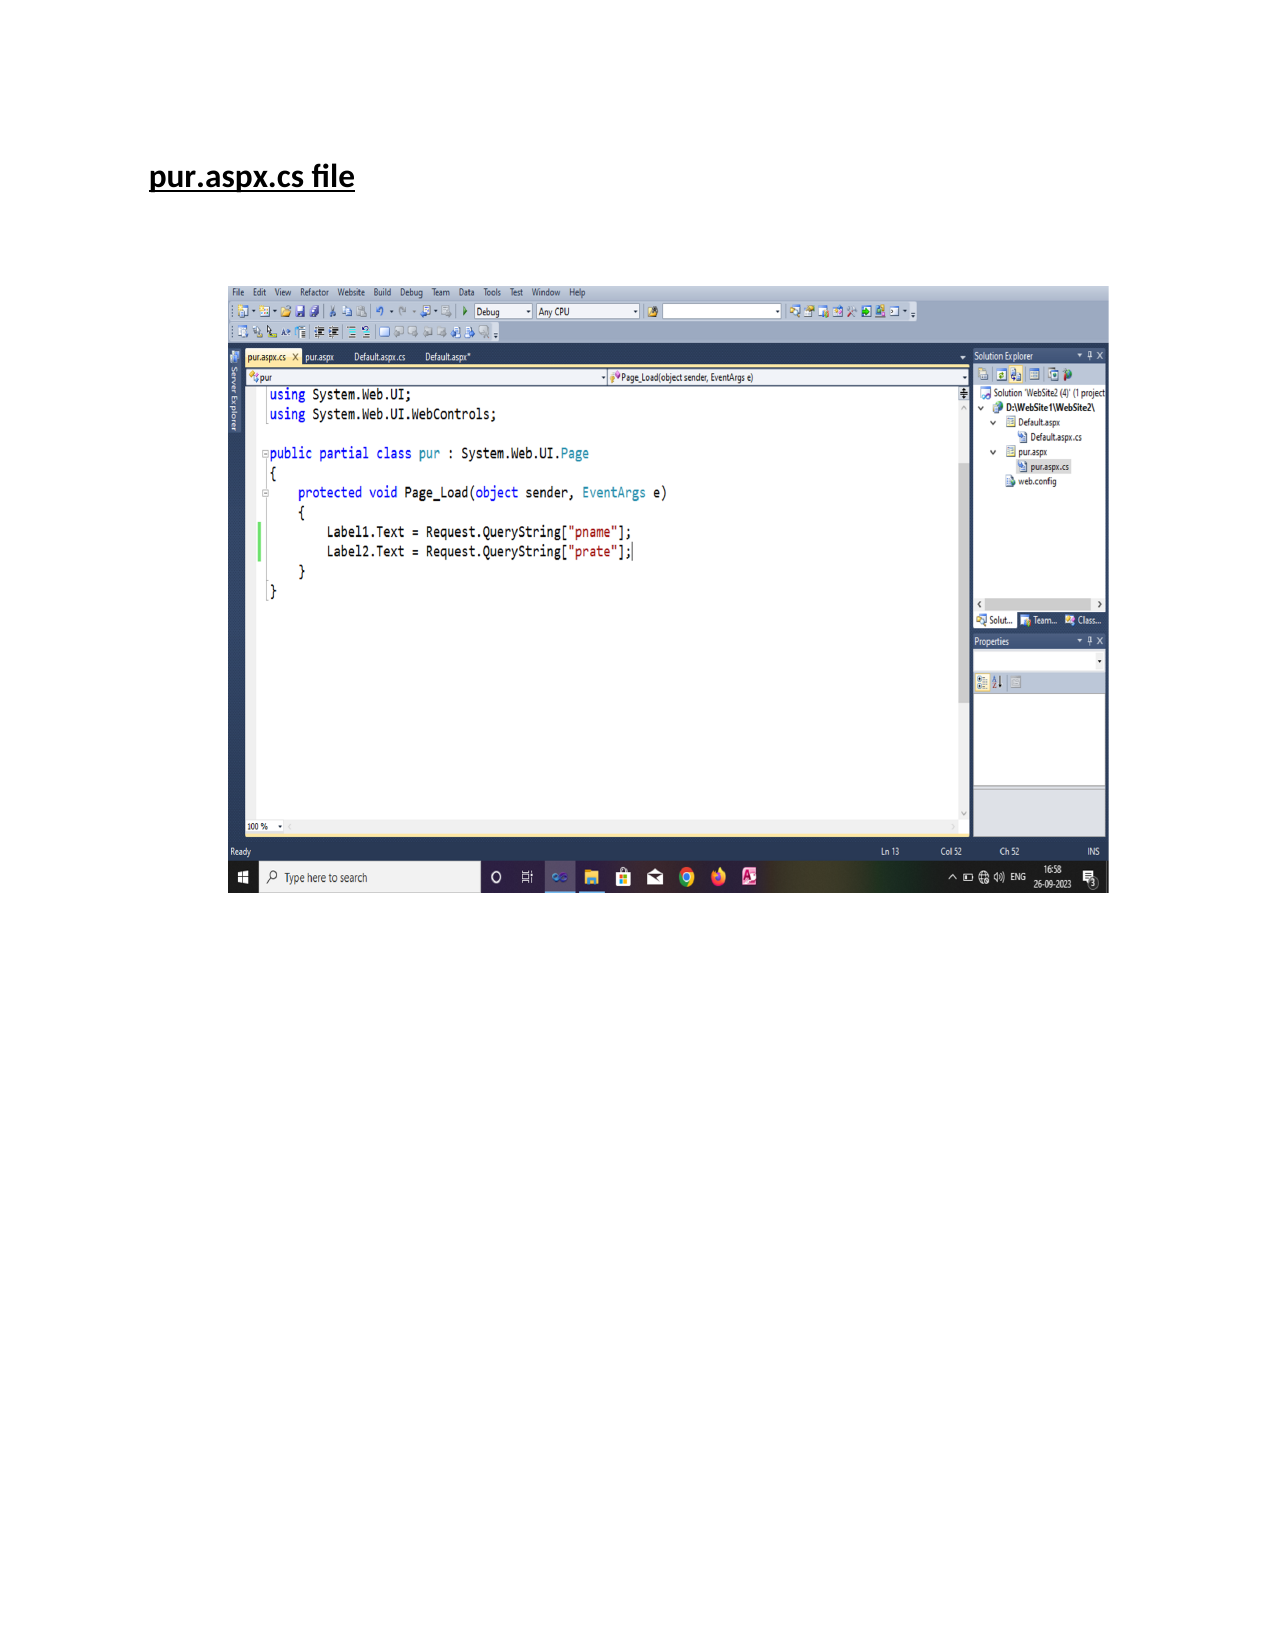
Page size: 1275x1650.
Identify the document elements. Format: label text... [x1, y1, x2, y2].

picture [227, 285, 1109, 893]
text pur.aspx.cs file [148, 155, 1201, 196]
